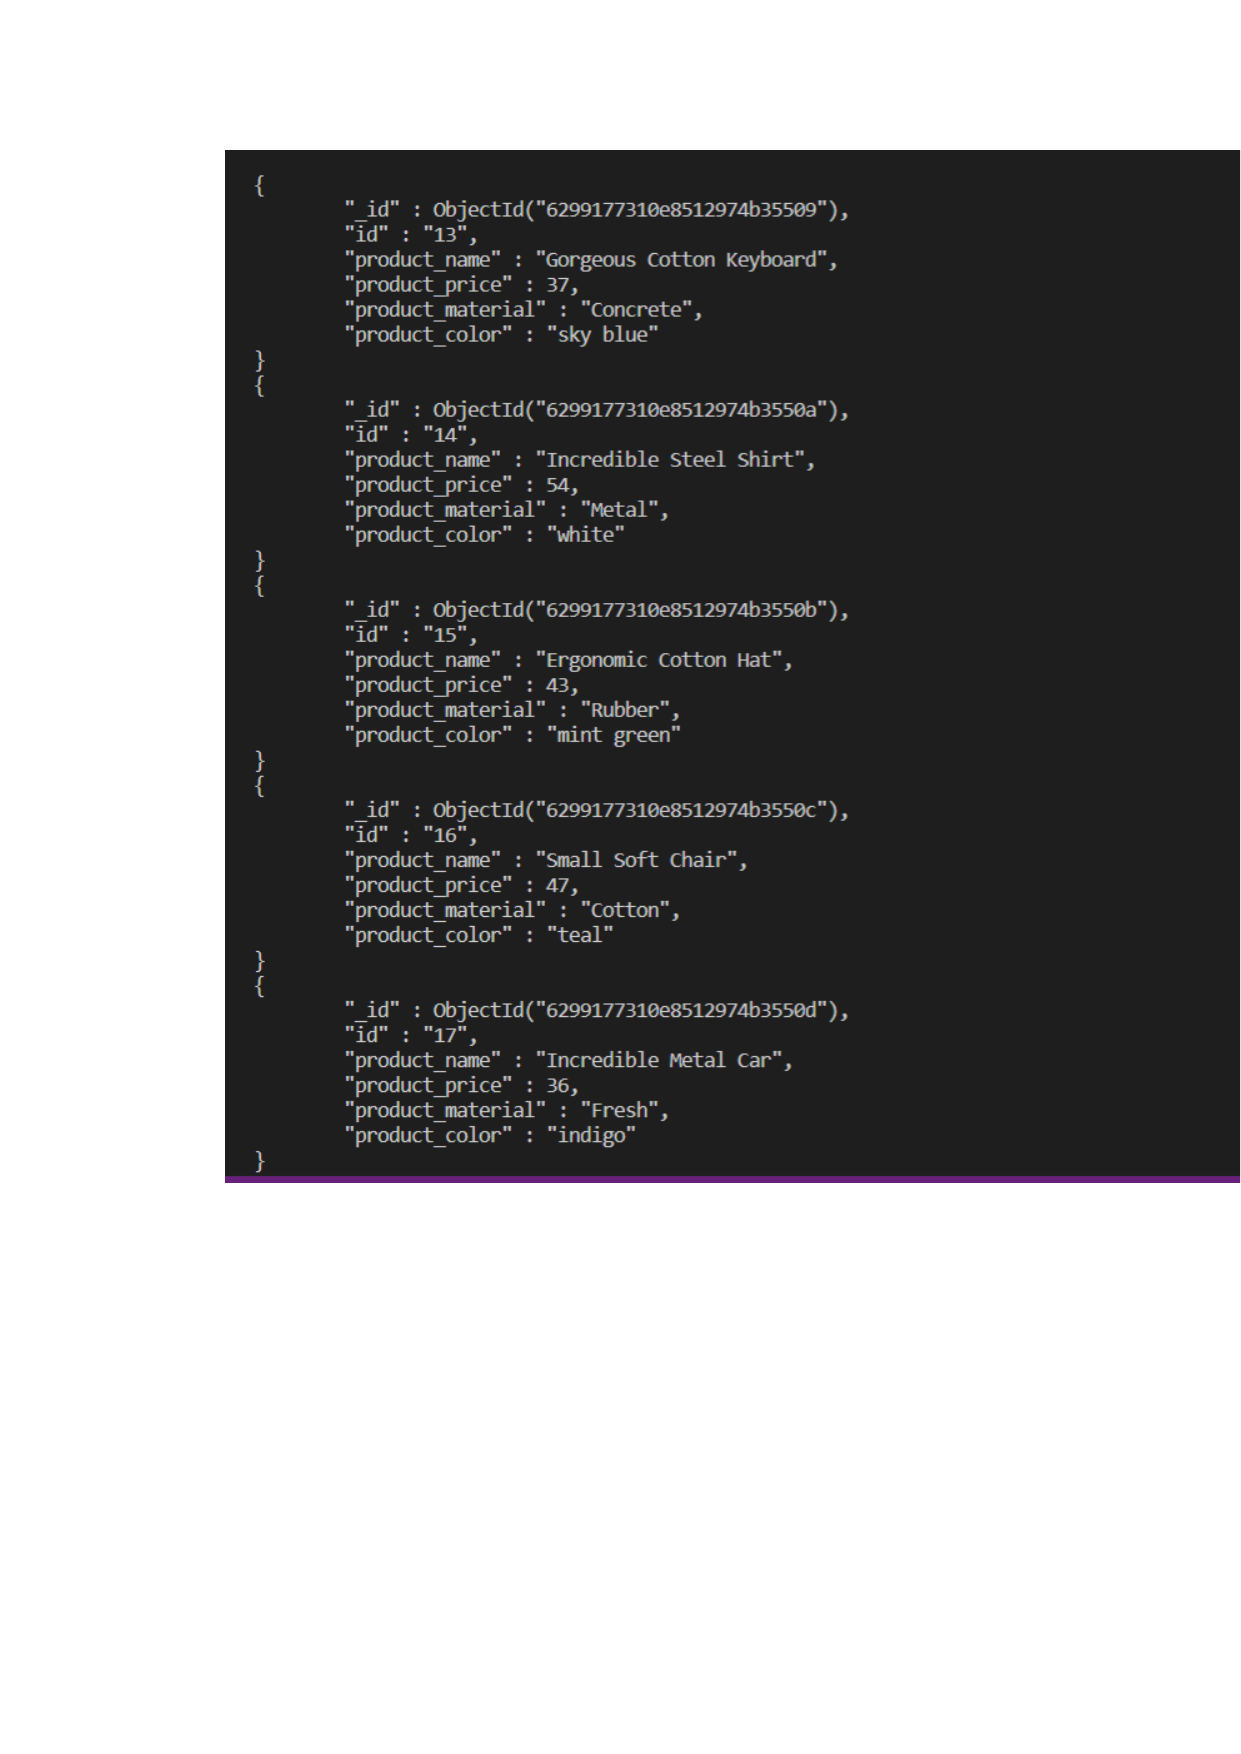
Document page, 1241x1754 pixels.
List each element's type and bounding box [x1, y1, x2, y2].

picture [225, 150, 1241, 1183]
